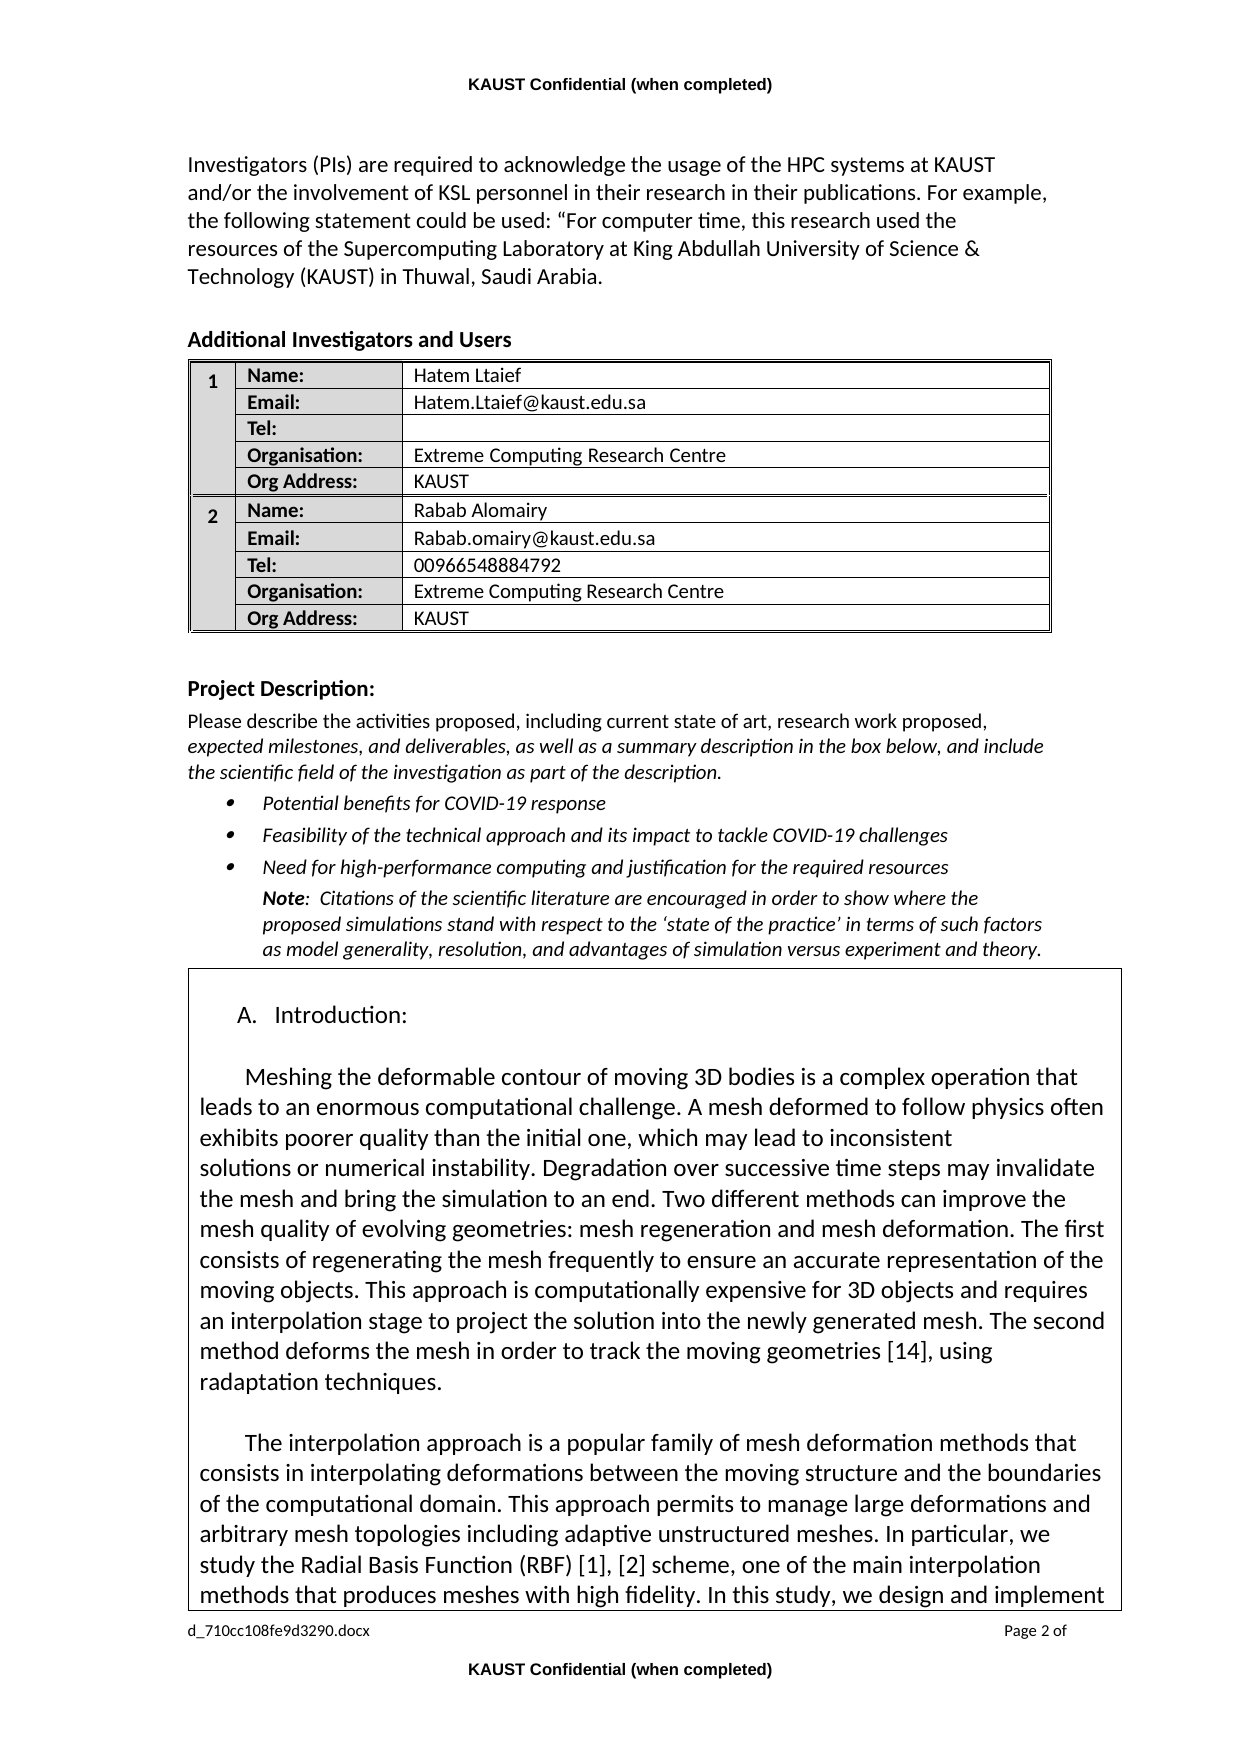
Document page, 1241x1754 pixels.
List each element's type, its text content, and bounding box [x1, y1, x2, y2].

table_cell Extreme Computing Research Centre [403, 442, 1049, 467]
table_header Hatem Ltaief [403, 363, 1049, 388]
table_cell Org Address: [236, 605, 402, 630]
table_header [189, 969, 1121, 1610]
table_cell Organisation: [236, 442, 402, 467]
table_cell Extreme Computing Research Centre [403, 578, 1049, 604]
table_cell Email: [236, 389, 402, 414]
list Feasibility of the technical approach and its impact to tackle COVID-19 challenges [225, 822, 1053, 848]
table_cell [403, 415, 1049, 441]
table_cell Rabab Alomairy [403, 494, 1049, 522]
table_cell Email: [236, 523, 402, 551]
table_cell Tel: [236, 552, 402, 577]
subtitle Additional Investigators and Users [187, 325, 1053, 353]
list Need for high-performance computing and justification for the required resources [225, 854, 1053, 879]
text Note: Citations of the scientific literature are encouraged in order to show where the proposed simulations stand with respect to the ‘state of the practice’ in terms of such factors as model generality, resolution, and advantages of simulation versus experiment and theory. [262, 886, 1053, 962]
table_cell KAUST [403, 468, 1049, 494]
table_cell Rabab.omairy@kaust.edu.sa [403, 523, 1049, 551]
list Potential benefits for COVID-19 response [225, 791, 1053, 816]
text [187, 150, 1053, 290]
table_cell Hatem.Ltaief@kaust.edu.sa [403, 389, 1049, 414]
table_cell Tel: [236, 415, 402, 441]
table_cell Organisation: [236, 578, 402, 604]
table_header 1 [191, 363, 235, 494]
table_cell 00966548884792 [403, 552, 1049, 577]
table_cell Name: [236, 497, 402, 522]
table_cell Org Address: [236, 468, 402, 494]
table_cell 2 [191, 494, 235, 630]
table_header Name: [236, 363, 402, 388]
table_cell KAUST [403, 605, 1049, 630]
text Please describe the activities proposed, including current state of art, research work proposed, expected milestones, and deliverables, as well as a summary description in the box below, and include the scientific field of the investigation as part of the description. [187, 708, 1053, 784]
subtitle Project Description: [187, 674, 1053, 702]
